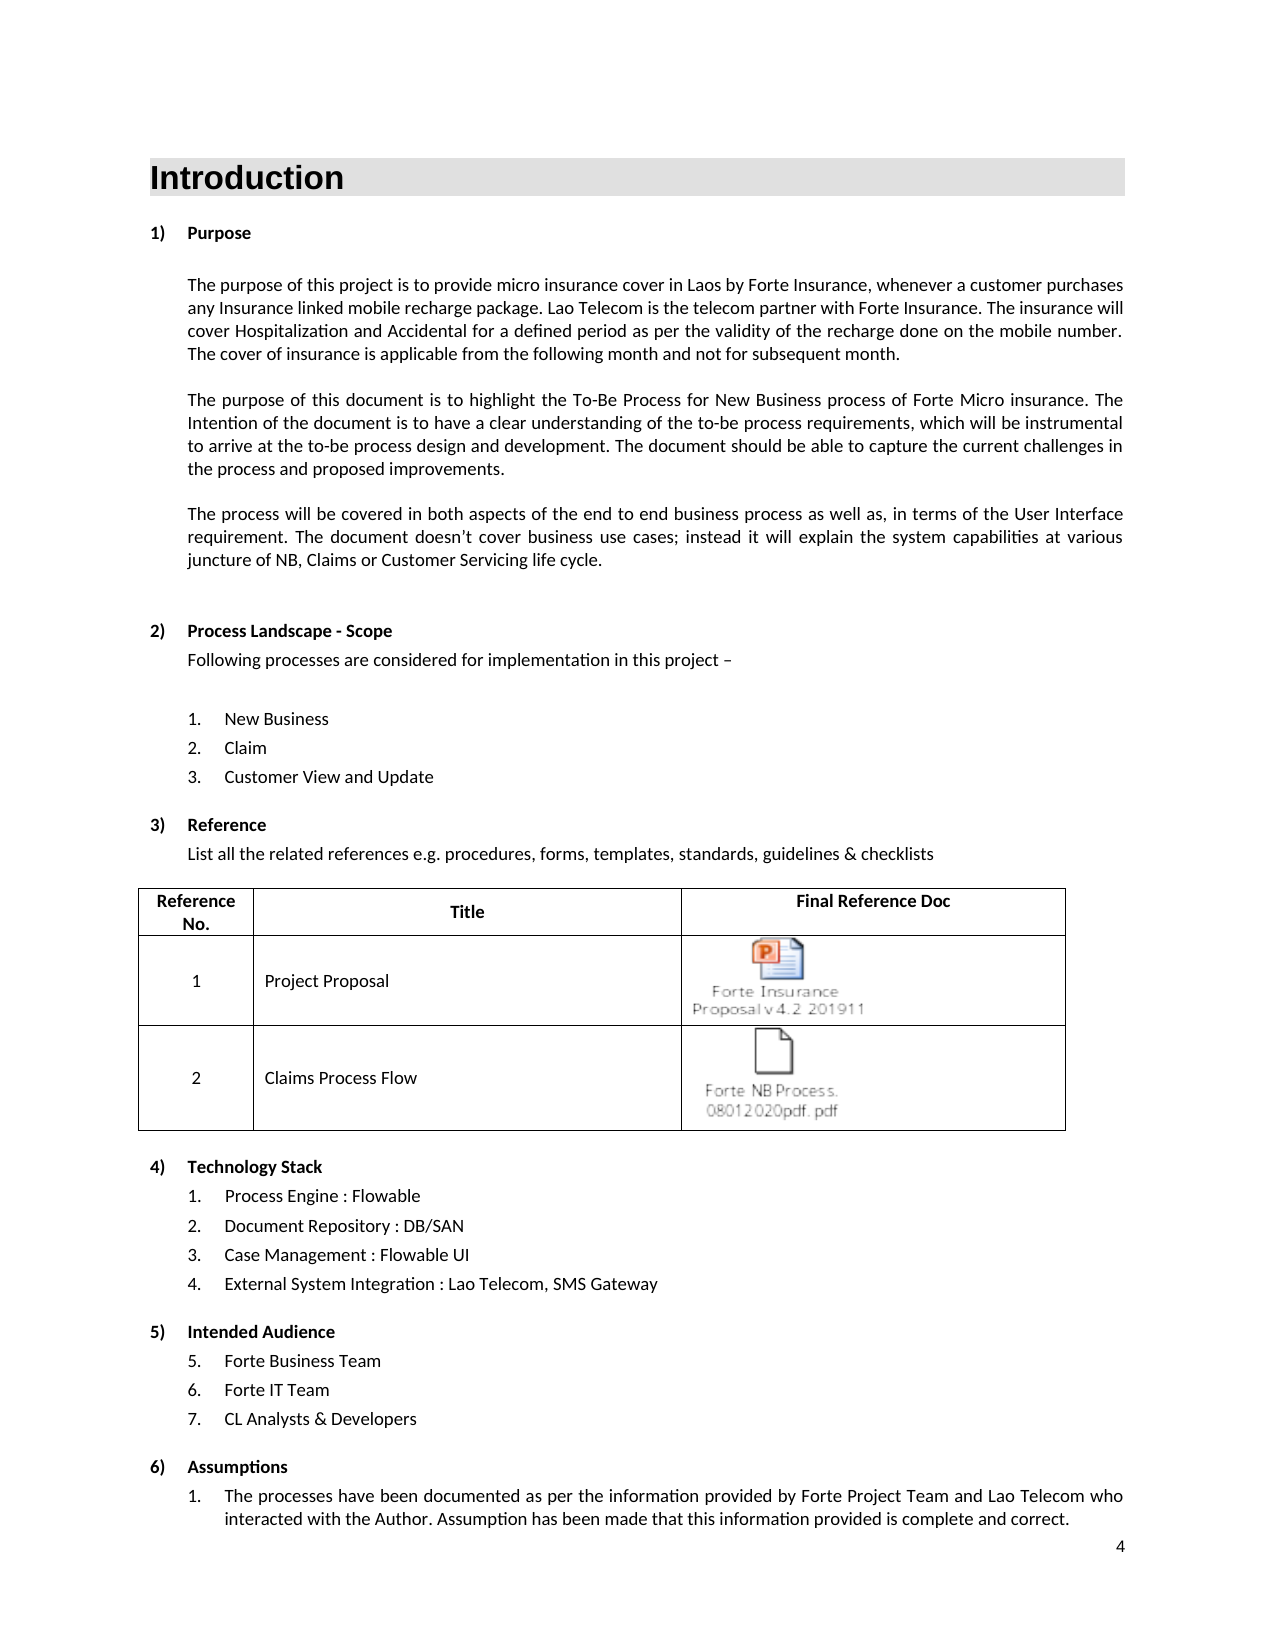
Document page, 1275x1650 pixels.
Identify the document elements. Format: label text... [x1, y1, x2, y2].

list Forte Business Team [187, 1349, 1125, 1372]
list CL Analysts & Developers [187, 1408, 1125, 1431]
list The processes have been documented as per the information provided by Forte Project Team and Lao Telecom who interacted with the Author. Assumption has been made that this information provided is complete and correct. [187, 1485, 1125, 1531]
table_cell Claims Process Flow [254, 1026, 681, 1129]
subtitle Assumptions [150, 1456, 1125, 1478]
list Process Engine : Flowable [187, 1185, 1125, 1208]
list New Business [187, 707, 1125, 730]
table_header Final Reference Doc [682, 889, 1065, 935]
list Forte IT Team [187, 1378, 1125, 1401]
table_header Reference No. [139, 889, 253, 935]
table_cell Project Proposal [254, 936, 681, 1025]
list Document Repository : DB/SAN [187, 1214, 1125, 1237]
subtitle Process Landscape - Scope [150, 619, 1125, 642]
text The purpose of this project is to provide micro insurance cover in Laos by Forte Insurance, whenever a customer purchases any Insurance linked mobile recharge package. Lao Telecom is the telecom partner with Forte Insurance. The insurance will cover Hospitalization and Accidental for a defined period as per the validity of the recharge done on the mobile number. The cover of insurance is applicable from the following month and not for subsequent month. [187, 273, 1125, 365]
table_cell [682, 936, 1065, 1025]
subtitle The process will be covered in both aspects of the end to end business process as well as, in terms of the User Interface requirement. The document doesn’t cover business use cases; instead it will explain the system capabilities at various juncture of NB, Claims or Customer Servicing life cycle. [187, 503, 1125, 571]
table_cell 2 [139, 1026, 253, 1129]
text Following processes are considered for implementation in this project – [187, 648, 1125, 671]
list Case Management : Flowable UI [187, 1243, 1125, 1266]
text The purpose of this document is to highlight the To-Be Process for New Business process of Forte Micro insurance. The Intention of the document is to have a clear understanding of the to-be process requirements, which will be instrumental to arrive at the to-be process design and development. The document should be able to capture the current challenges in the process and proposed improvements. [187, 388, 1125, 480]
subtitle Technology Stack [150, 1156, 1125, 1178]
table_header Title [254, 889, 681, 935]
subtitle Introduction [150, 158, 1125, 196]
table_cell [682, 1026, 1065, 1129]
subtitle Intended Audience [150, 1320, 1125, 1343]
subtitle Purpose [150, 221, 1125, 244]
list External System Integration : Lao Telecom, SMS Gateway [187, 1272, 1125, 1295]
table_cell 1 [139, 936, 253, 1025]
subtitle List all the related references e.g. procedures, forms, templates, standards, guidelines & checklists [187, 842, 1125, 865]
subtitle Reference [150, 813, 1125, 836]
list Customer View and Update [187, 765, 1125, 788]
list Claim [187, 736, 1125, 759]
